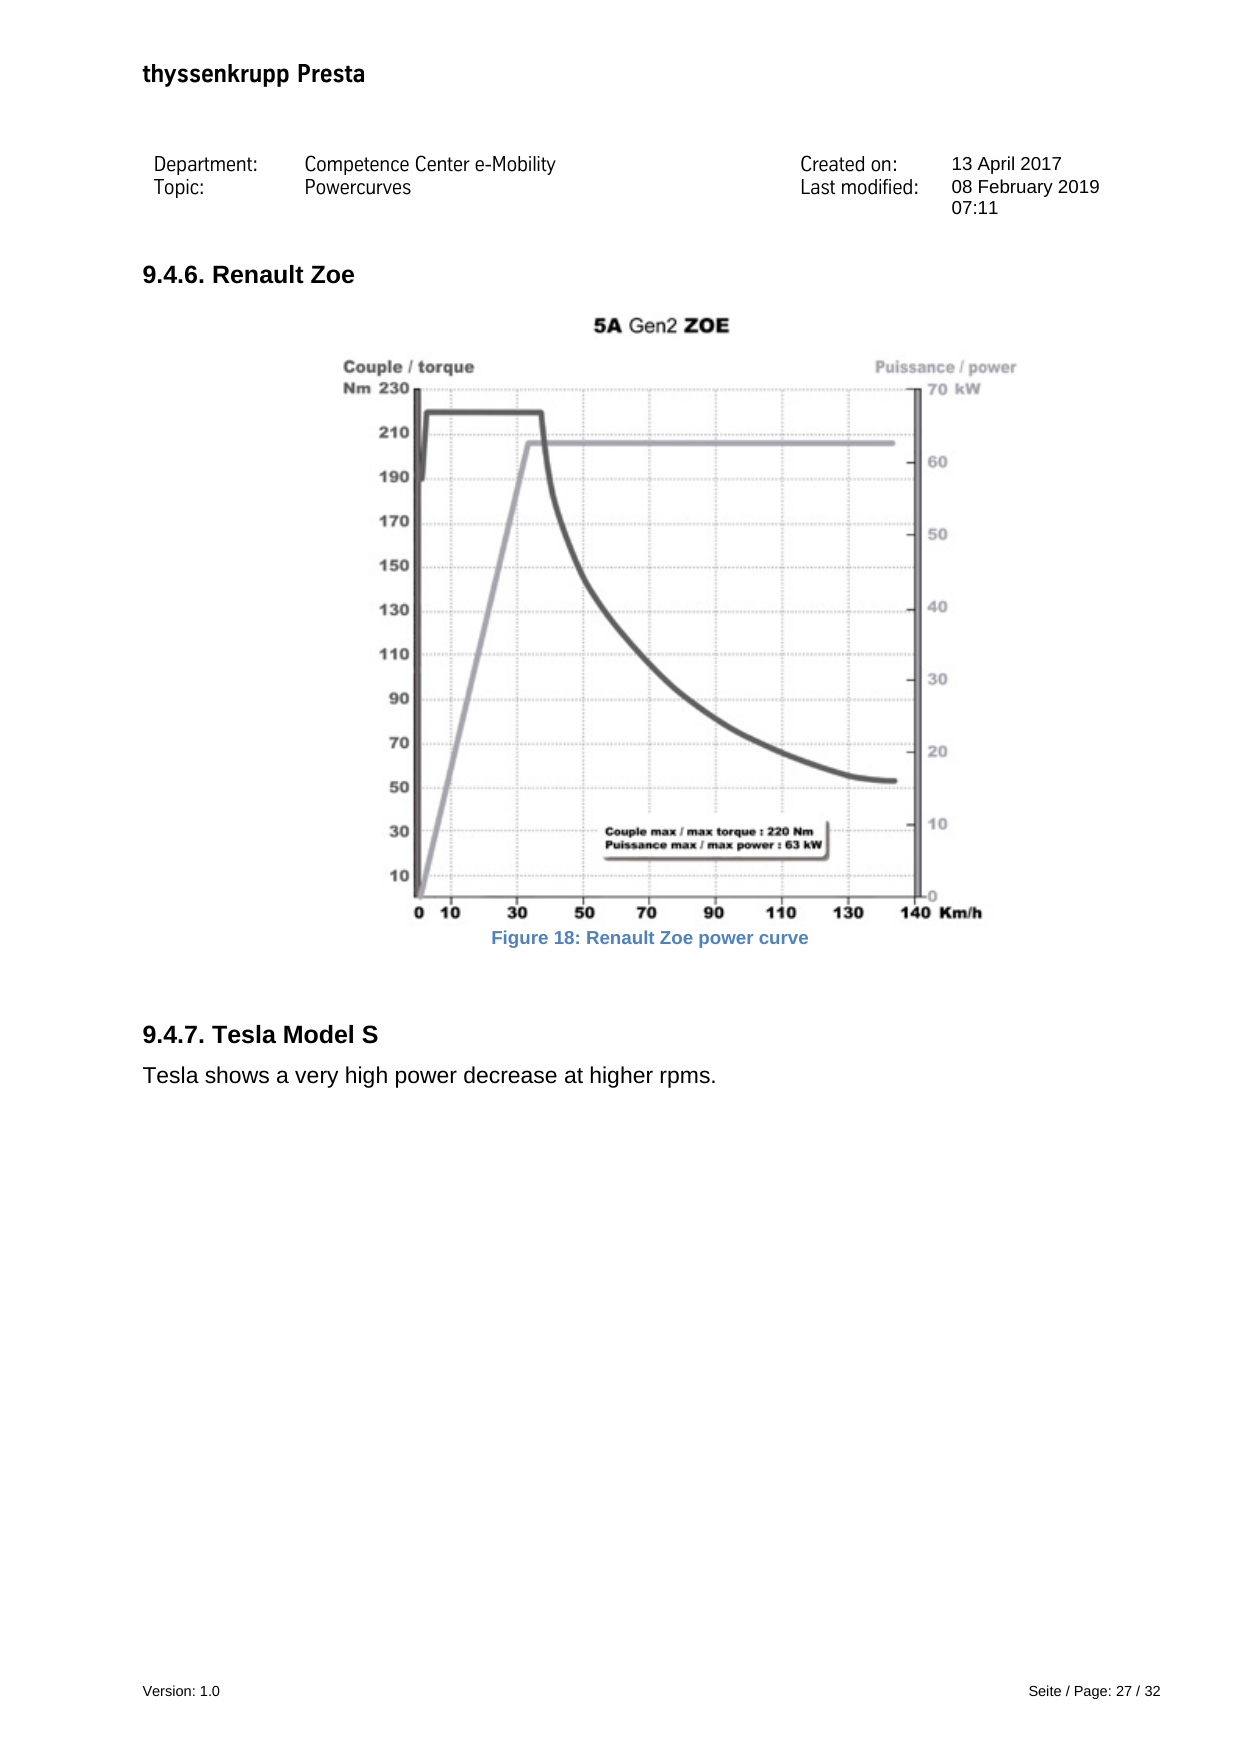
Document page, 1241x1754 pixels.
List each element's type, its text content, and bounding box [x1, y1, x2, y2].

picture [181, 301, 1119, 927]
subtitle Tesla Model S [142, 1021, 1157, 1049]
subtitle Renault Zoe [142, 260, 1157, 289]
text Figure 18: Renault Zoe power curve [142, 927, 1157, 948]
text Tesla shows a very high power decrease at higher rpms. [142, 1062, 1157, 1088]
